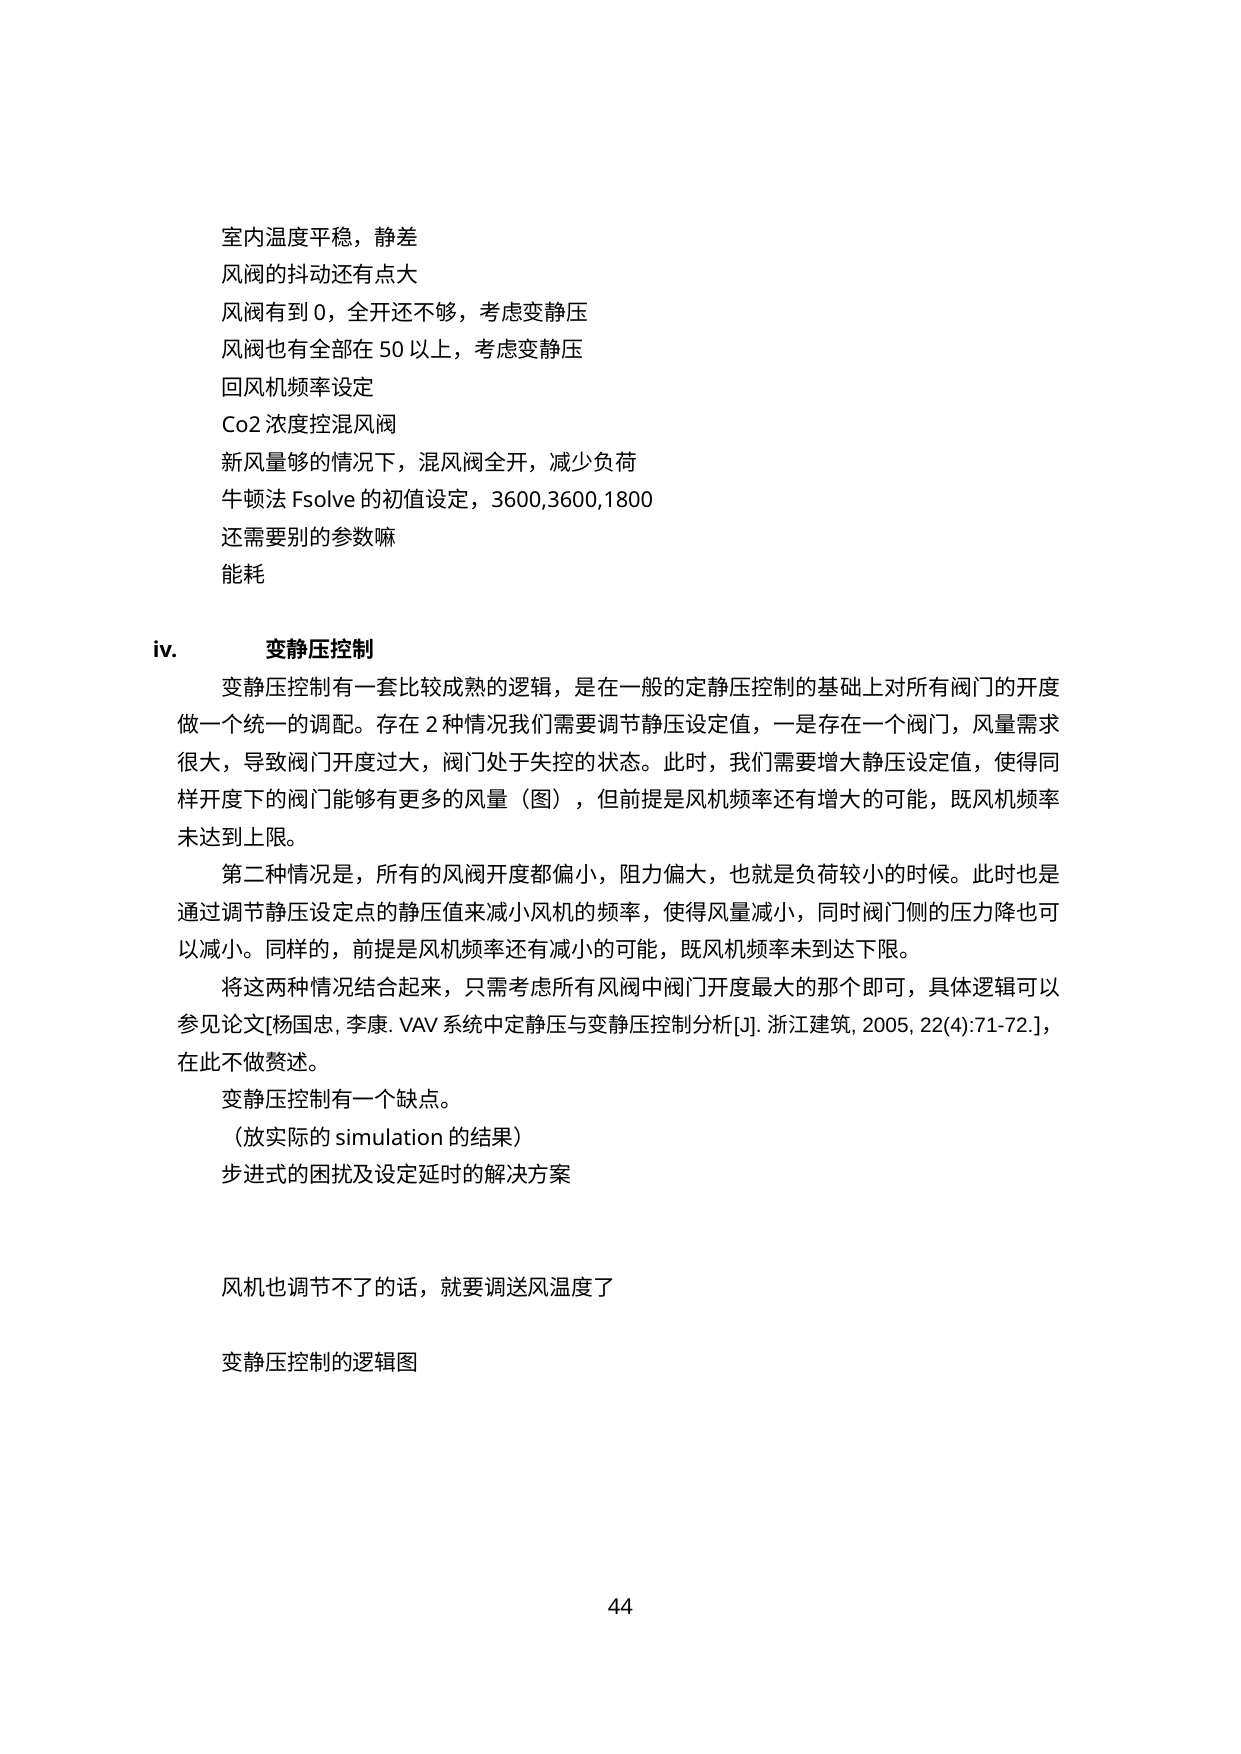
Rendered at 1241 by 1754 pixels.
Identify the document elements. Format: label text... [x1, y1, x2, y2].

text 回风机频率设定 [177, 367, 1063, 404]
text 牛顿法Fsolve的初值设定，3600,3600,1800 [177, 479, 1063, 517]
text 将这两种情况结合起来，只需考虑所有风阀中阀门开度最大的那个即可，具体逻辑可以参见论文[杨国忠, 李康. VAV系统中定静压与变静压控制分析[J]. 浙江建筑, 2005, 22(4):71-72.]，在此不做赘述。 [177, 967, 1063, 1079]
text （放实际的simulation的结果） [177, 1117, 1063, 1154]
text 风阀的抖动还有点大 [177, 254, 1063, 292]
text 风阀也有全部在50以上，考虑变静压 [177, 329, 1063, 367]
text 新风量够的情况下，混风阀全开，减少负荷 [177, 442, 1063, 479]
subtitle 变静压控制 [177, 629, 1063, 667]
text 变静压控制的逻辑图 [177, 1342, 1063, 1379]
text Co2浓度控混风阀 [177, 404, 1063, 442]
text 变静压控制有一套比较成熟的逻辑，是在一般的定静压控制的基础上对所有阀门的开度做一个统一的调配。存在2种情况我们需要调节静压设定值，一是存在一个阀门，风量需求很大，导致阀门开度过大，阀门处于失控的状态。此时，我们需要增大静压设定值，使得同样开度下的阀门能够有更多的风量（图），但前提是风机频率还有增大的可能，既风机频率未达到上限。 [177, 667, 1063, 854]
text 还需要别的参数嘛 [177, 517, 1063, 554]
text 风阀有到0，全开还不够，考虑变静压 [177, 292, 1063, 329]
text 能耗 [177, 554, 1063, 592]
text 室内温度平稳，静差 [177, 217, 1063, 254]
text 风机也调节不了的话，就要调送风温度了 [177, 1267, 1063, 1304]
text 第二种情况是，所有的风阀开度都偏小，阻力偏大，也就是负荷较小的时候。此时也是通过调节静压设定点的静压值来减小风机的频率，使得风量减小，同时阀门侧的压力降也可以减小。同样的，前提是风机频率还有减小的可能，既风机频率未到达下限。 [177, 854, 1063, 967]
text 变静压控制有一个缺点。 [177, 1079, 1063, 1117]
text 步进式的困扰及设定延时的解决方案 [177, 1154, 1063, 1192]
